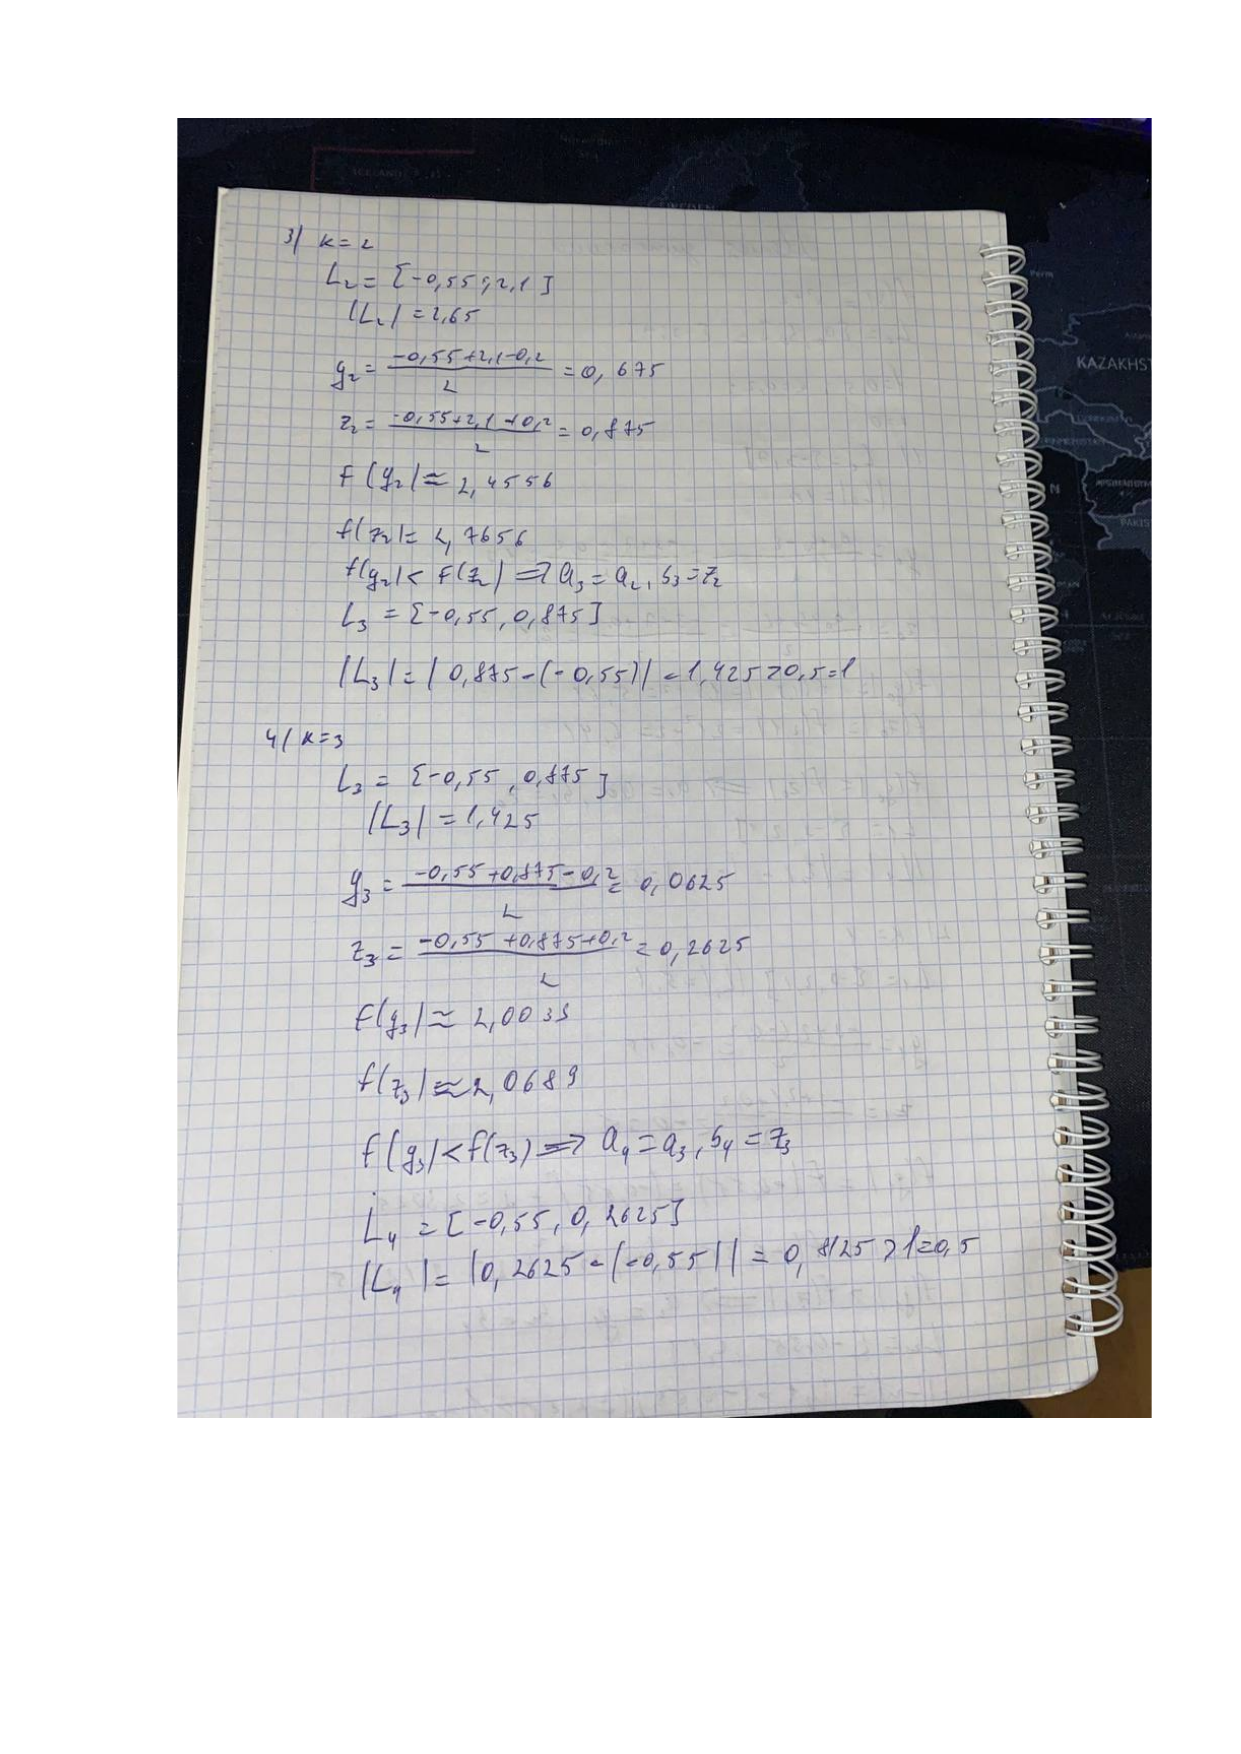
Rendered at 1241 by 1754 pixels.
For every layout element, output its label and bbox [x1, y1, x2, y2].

picture [177, 118, 1152, 1418]
